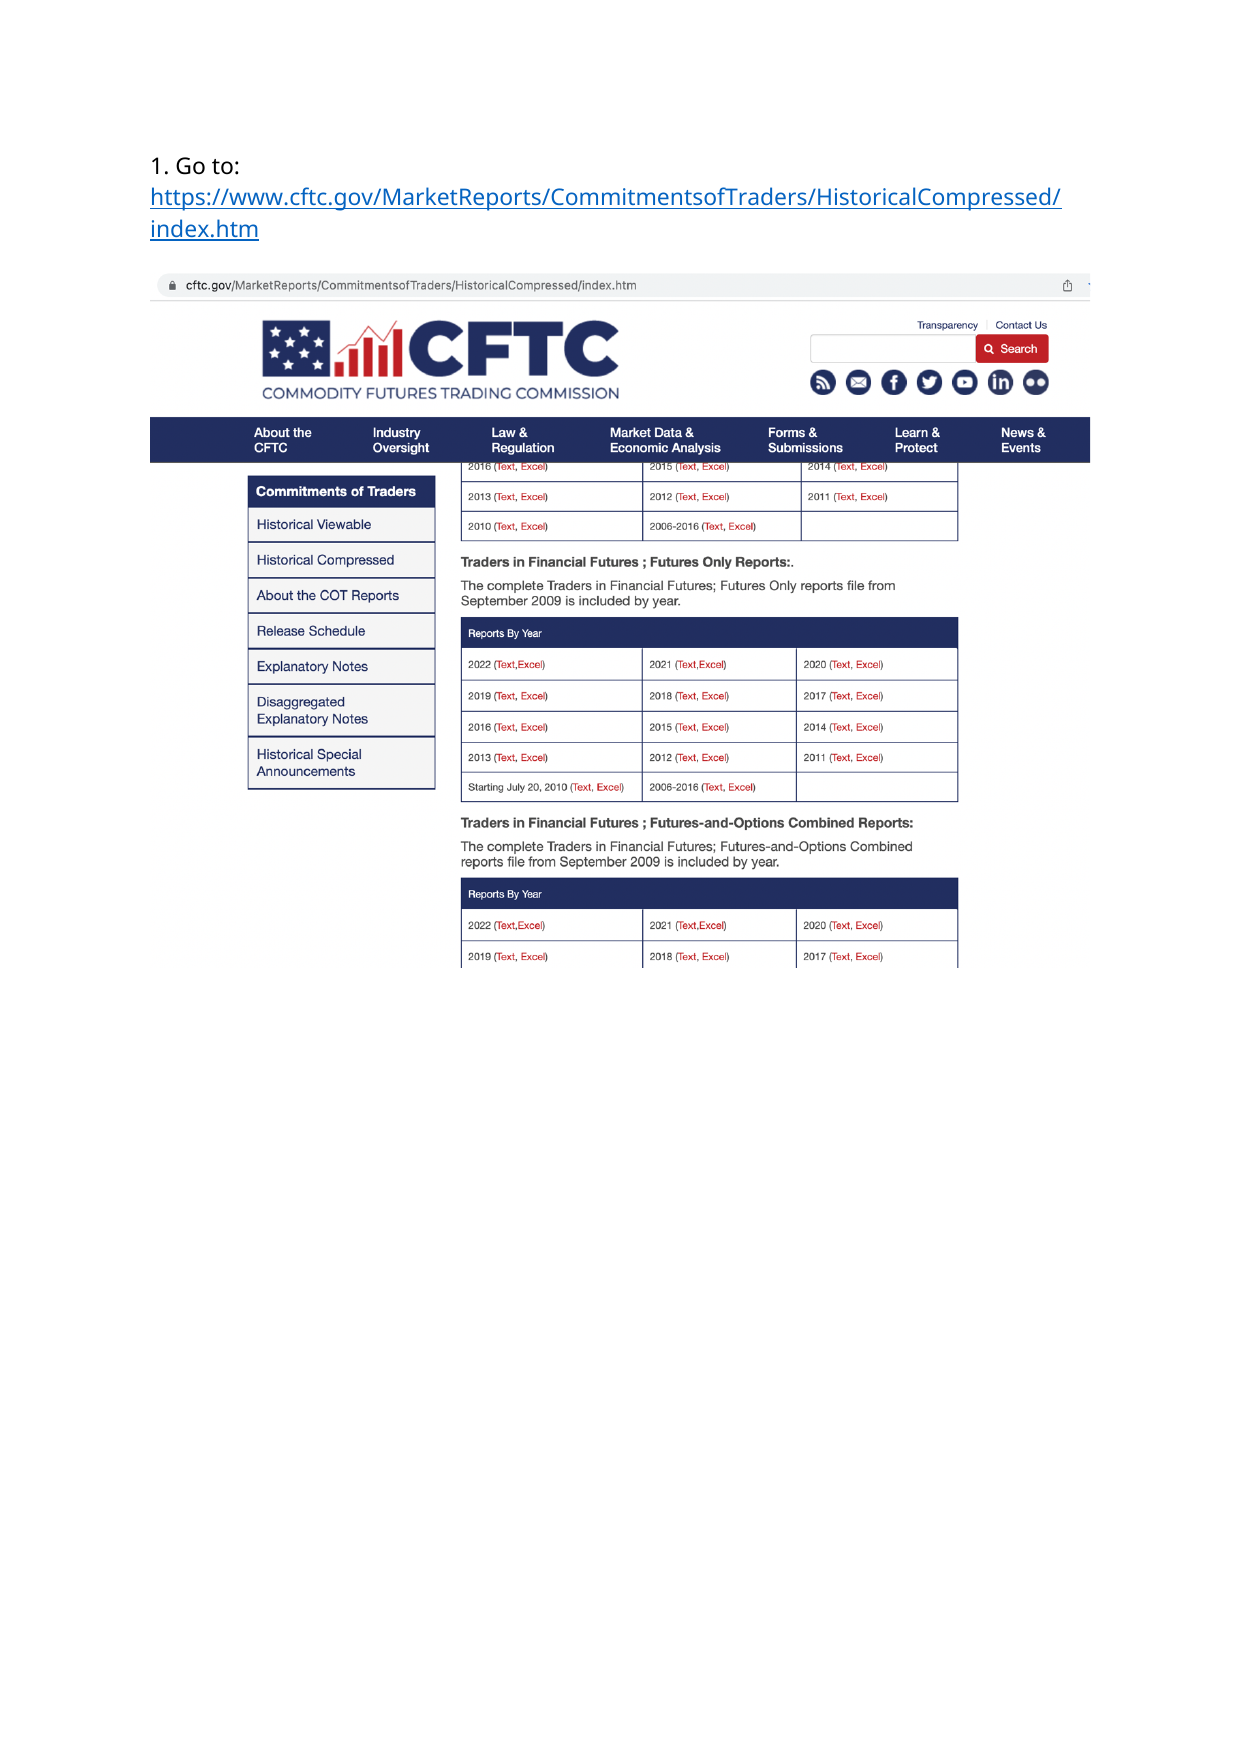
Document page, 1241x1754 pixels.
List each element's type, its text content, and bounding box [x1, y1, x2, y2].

text 1. Go to: https://www.cftc.gov/MarketReports/CommitmentsofTraders/HistoricalCompressed/index.htm [150, 150, 1090, 244]
picture [150, 272, 1091, 968]
